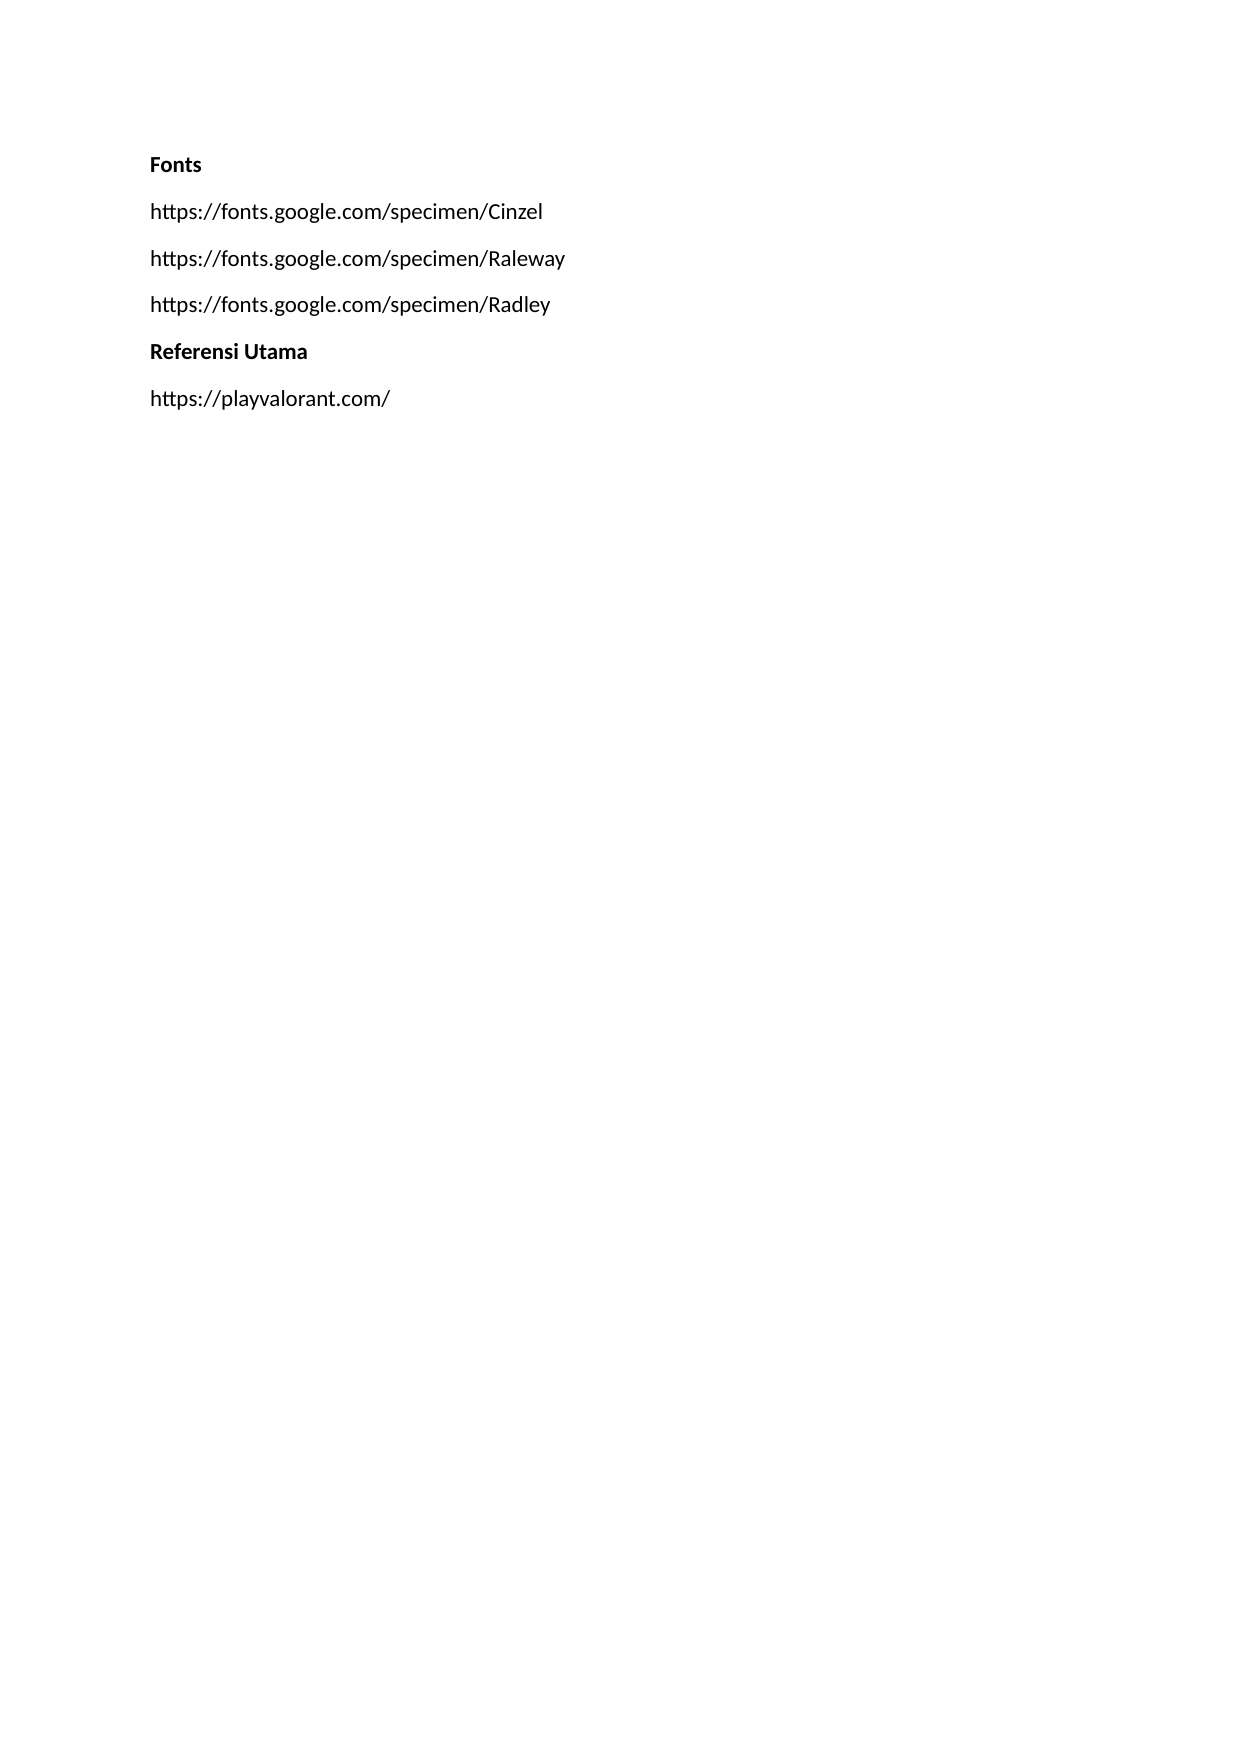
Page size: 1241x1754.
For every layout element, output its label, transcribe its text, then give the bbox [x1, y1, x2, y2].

text https://fonts.google.com/specimen/Radley [150, 291, 1090, 319]
text https://fonts.google.com/specimen/Cinzel [150, 197, 1090, 225]
text https://playvalorant.com/ [150, 384, 1090, 412]
text https://fonts.google.com/specimen/Raleway [150, 244, 1090, 272]
text Referensi Utama [150, 337, 1090, 366]
text Fonts [150, 150, 1090, 178]
